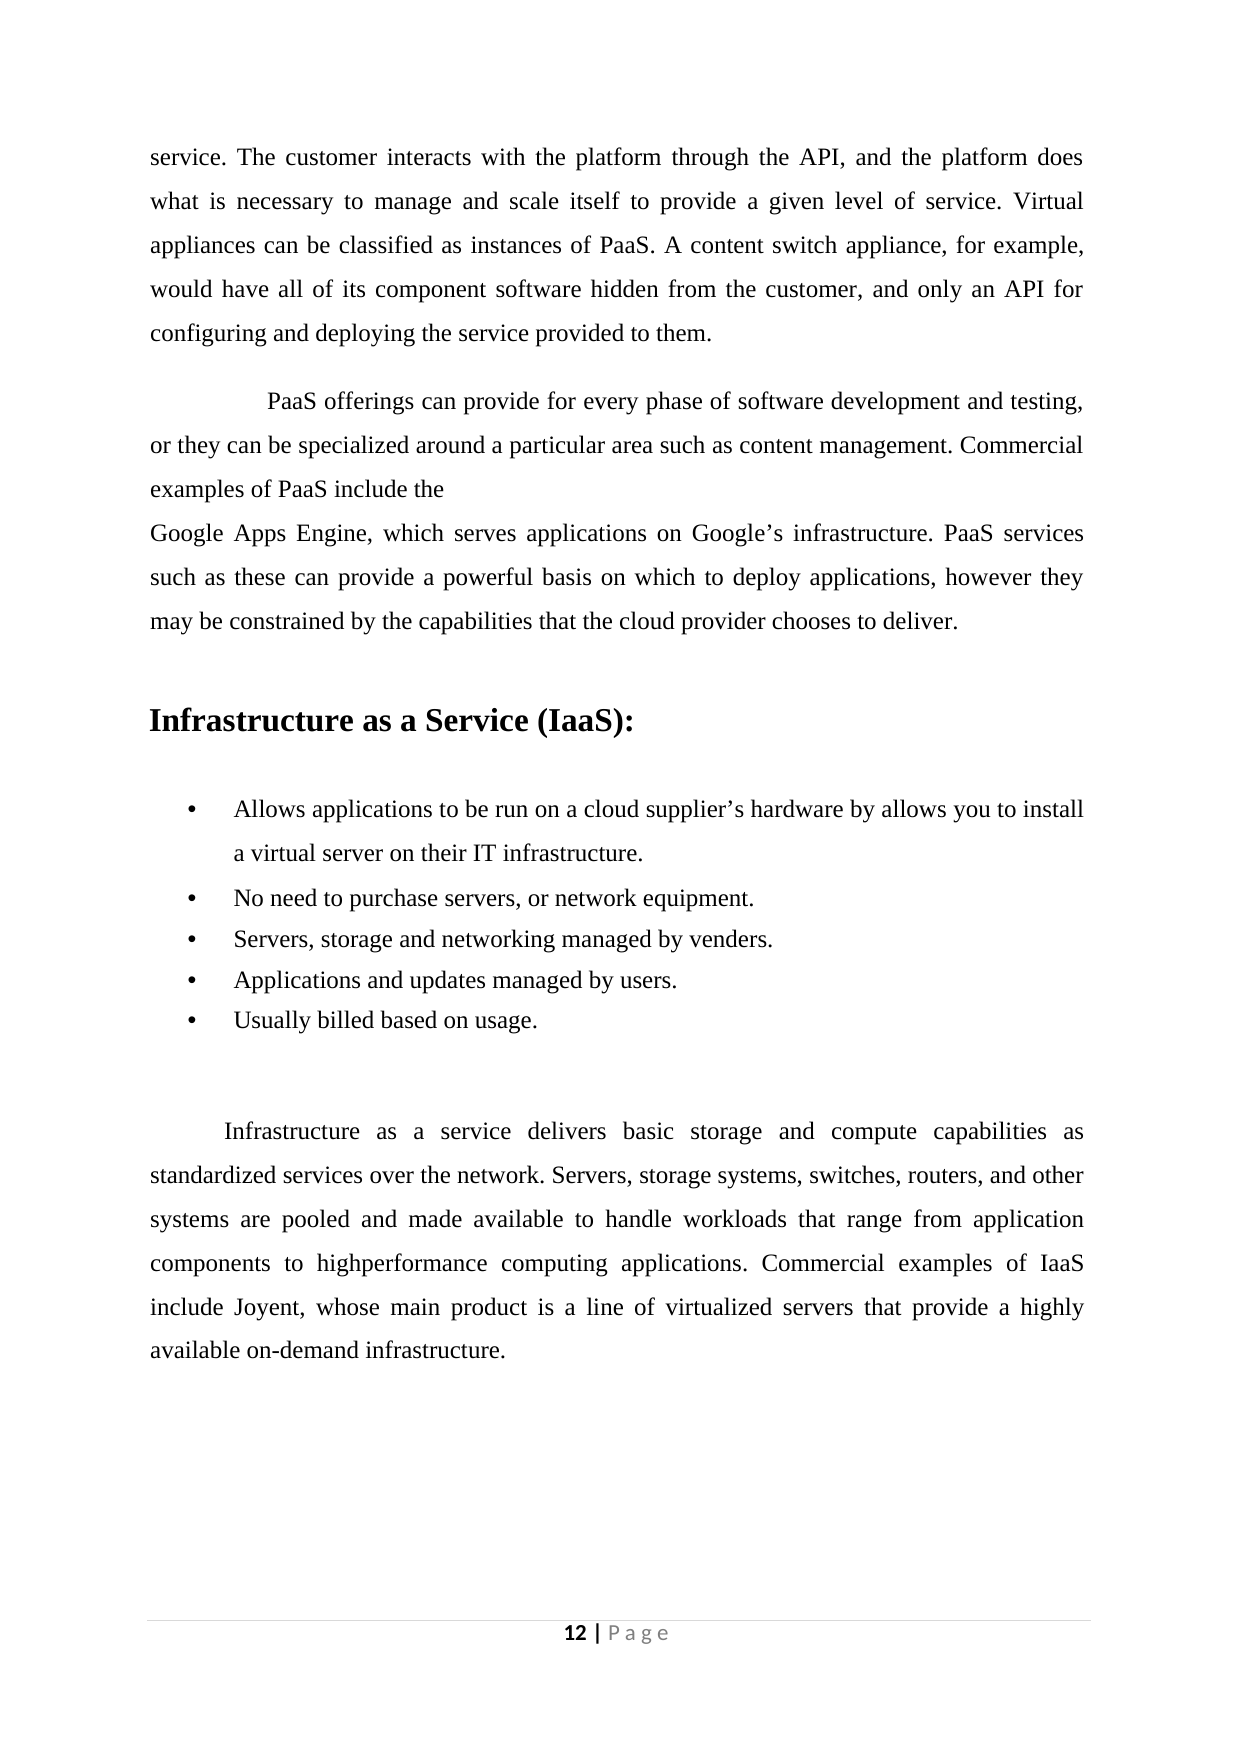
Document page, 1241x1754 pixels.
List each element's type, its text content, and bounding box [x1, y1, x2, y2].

text Infrastructure as a service delivers basic storage and compute capabilities as standardized services over the network. Servers, storage systems, switches, routers, and other systems are pooled and made available to handle workloads that range from application components to highperformance computing applications. Commercial examples of IaaS include Joyent, whose main product is a line of virtualized servers that provide a highly available on-demand infrastructure. [150, 1116, 1085, 1364]
text PaaS offerings can provide for every phase of software development and testing, or they can be specialized around a particular area such as content management. Commercial examples of PaaS include the [150, 386, 1085, 503]
list Usually billed based on usage. [187, 1005, 1085, 1034]
list Applications and updates managed by users. [187, 964, 1085, 993]
list No need to purchase servers, or network equipment. [187, 883, 1085, 912]
list Allows applications to be run on a cloud supplier’s hardware by allows you to install a virtual server on their IT infrastructure. [187, 794, 1085, 867]
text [150, 142, 1085, 347]
list Servers, storage and networking managed by venders. [187, 924, 1085, 953]
text Google Apps Engine, which serves applications on Google’s infrastructure. PaaS services such as these can provide a powerful basis on which to deploy applications, however they may be constrained by the capabilities that the cloud provider chooses to deliver. [150, 518, 1085, 635]
text Infrastructure as a Service (IaaS): [148, 701, 1091, 739]
